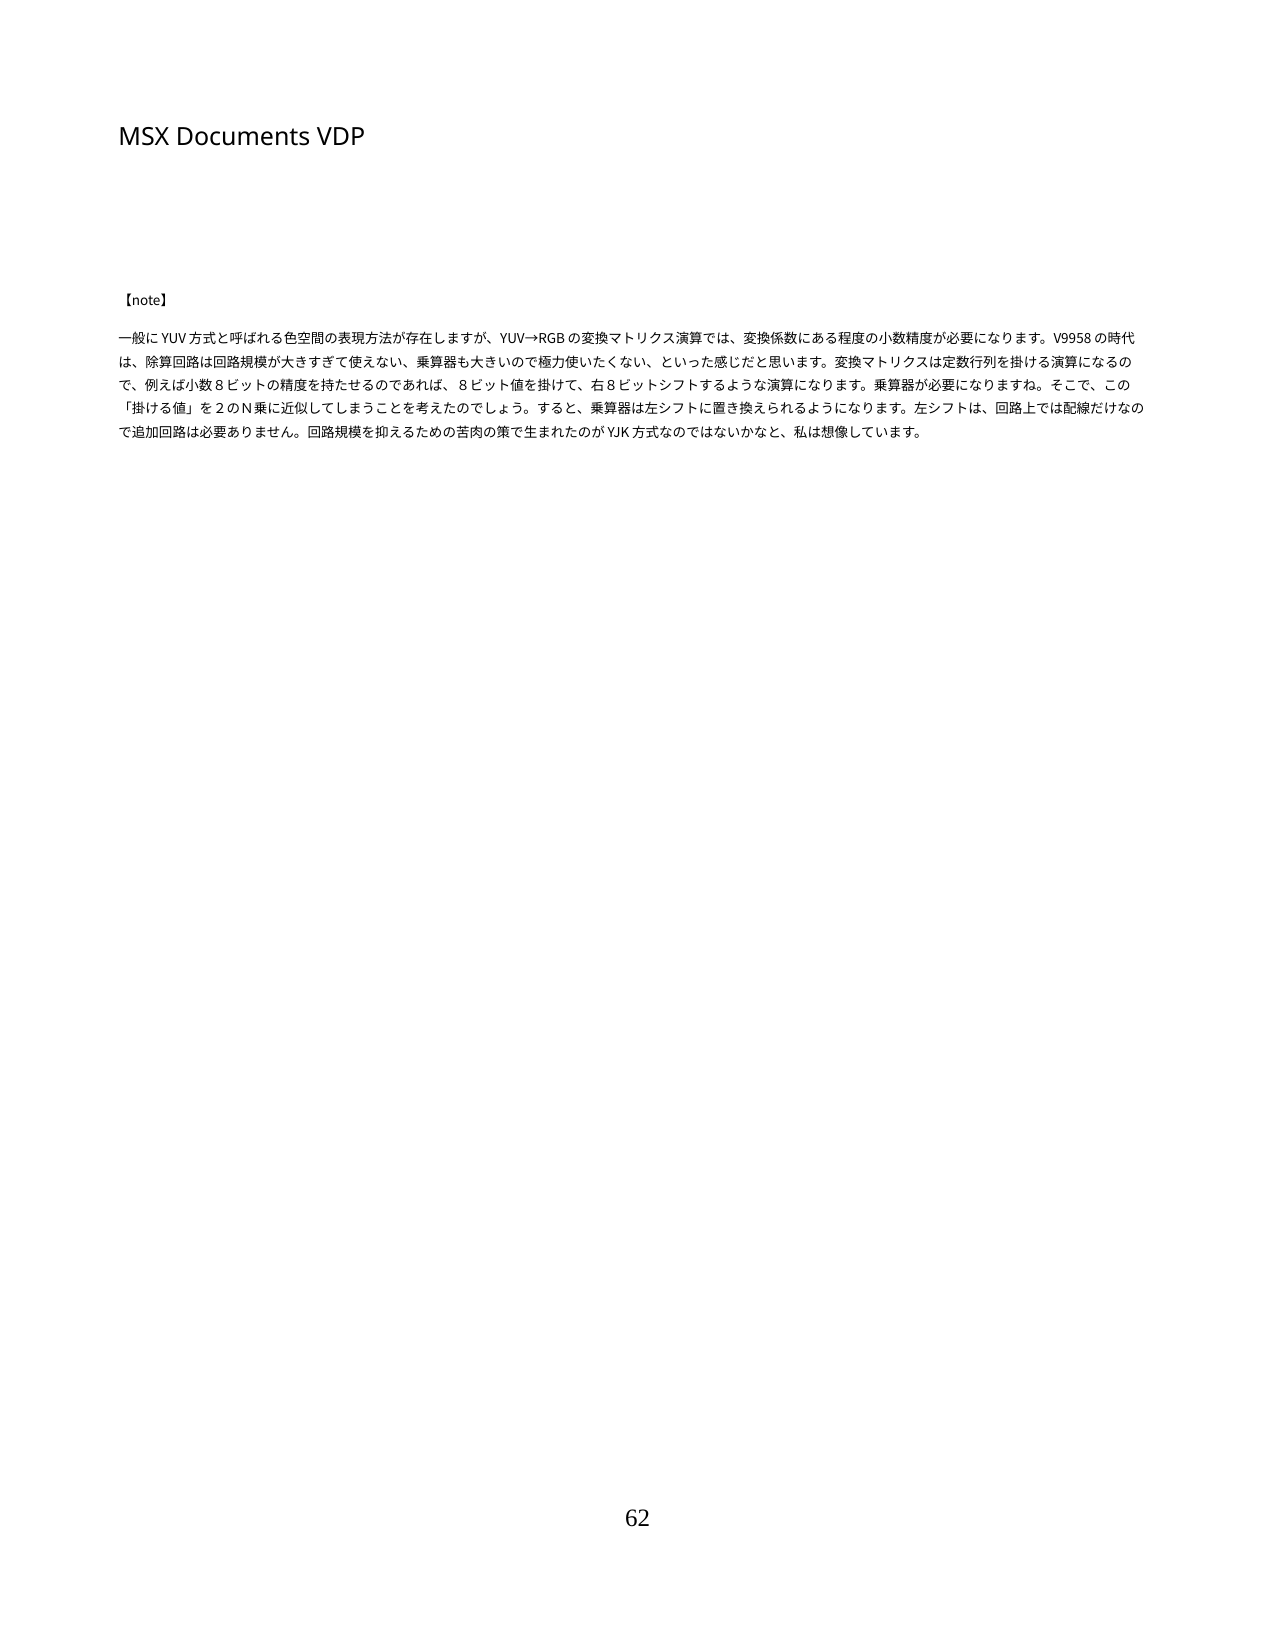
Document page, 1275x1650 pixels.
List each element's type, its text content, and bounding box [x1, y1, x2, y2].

text 一般にYUV方式と呼ばれる色空間の表現方法が存在しますが、YUV→RGBの変換マトリクス演算では、変換係数にある程度の小数精度が必要になります。V9958の時代は、除算回路は回路規模が大きすぎて使えない、乗算器も大きいので極力使いたくない、といった感じだと思います。変換マトリクスは定数行列を掛ける演算になるので、例えば小数８ビットの精度を持たせるのであれば、８ビット値を掛けて、右８ビットシフトするような演算になります。乗算器が必要になりますね。そこで、この「掛ける値」を２のＮ乗に近似してしまうことを考えたのでしょう。すると、乗算器は左シフトに置き換えられるようになります。左シフトは、回路上では配線だけなので追加回路は必要ありません。回路規模を抑えるための苦肉の策で生まれたのがYJK方式なのではないかなと、私は想像しています。 [118, 328, 1157, 441]
text 【note】 [118, 290, 1157, 309]
